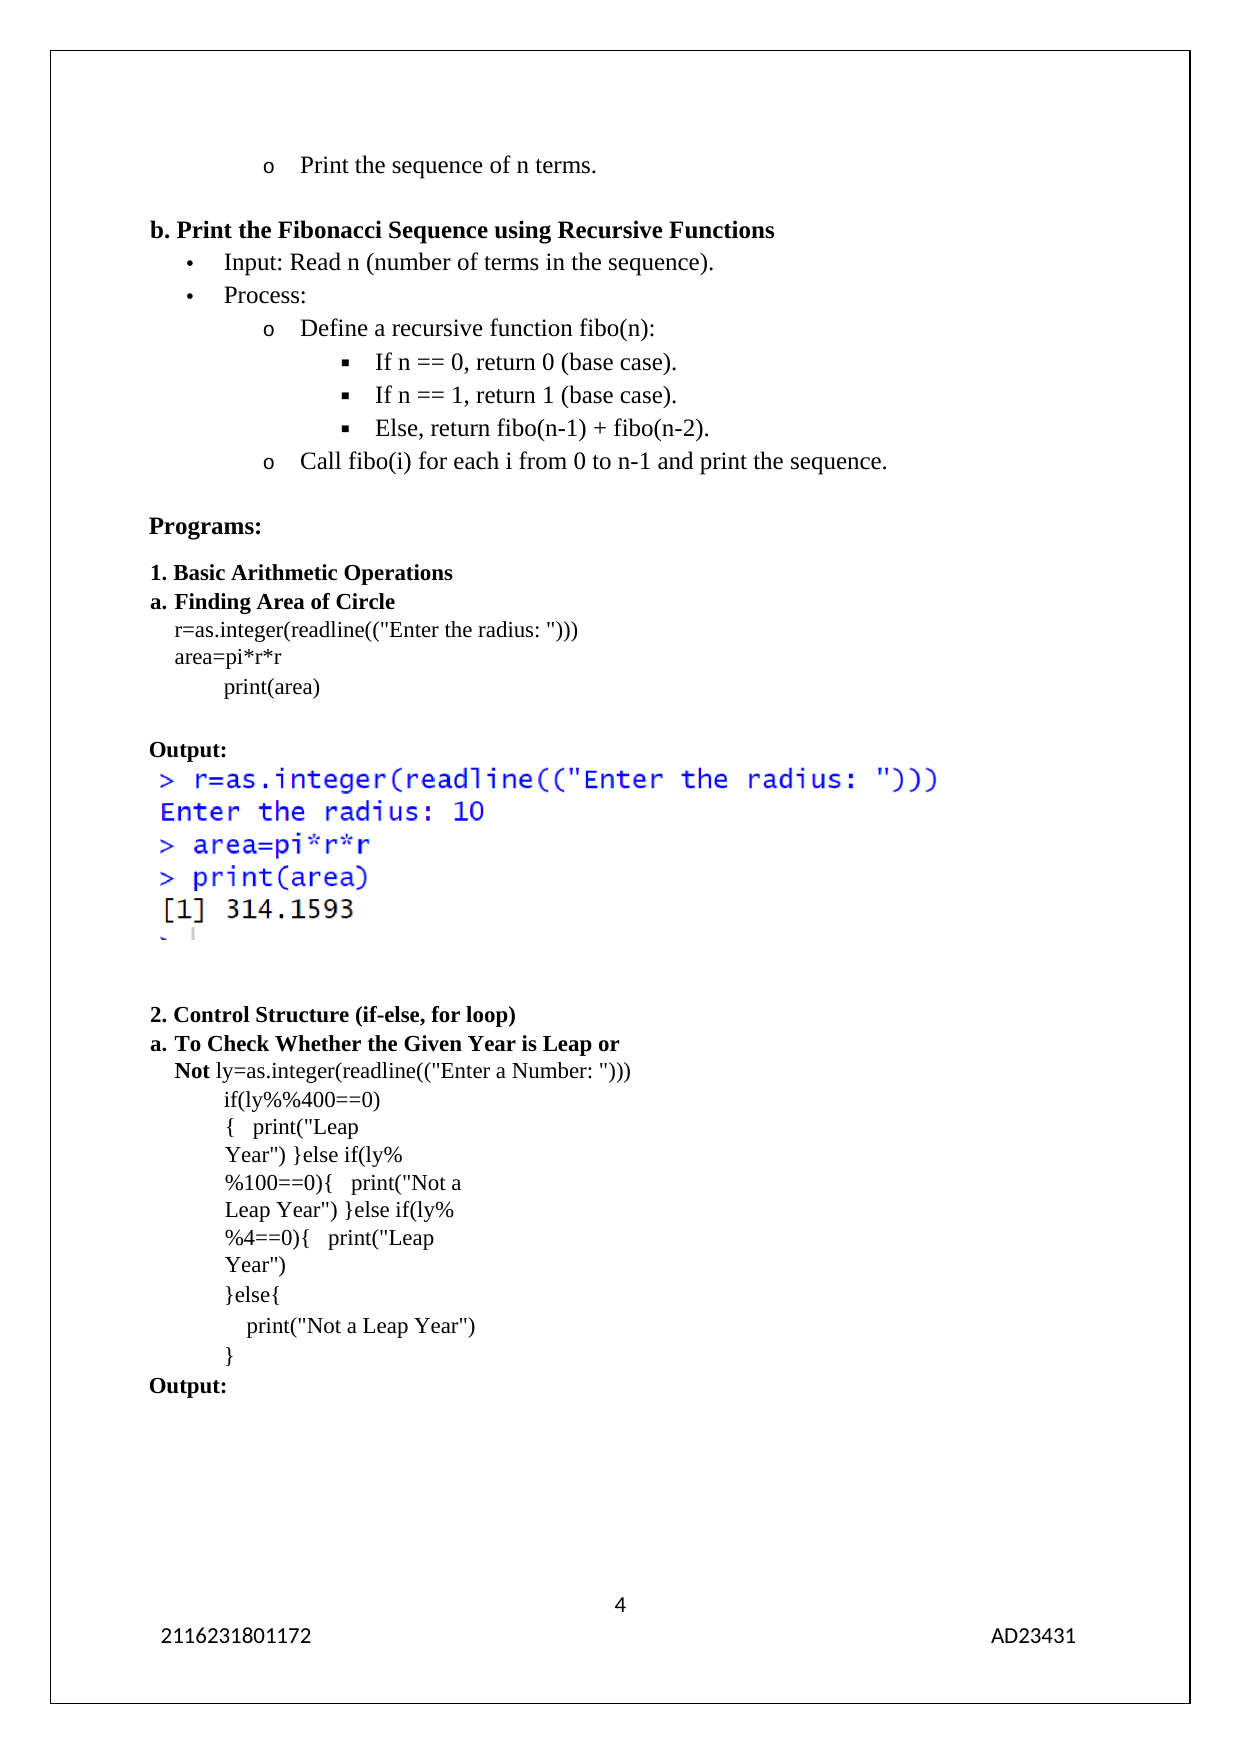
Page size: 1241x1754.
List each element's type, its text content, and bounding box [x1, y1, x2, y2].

list Call fibo(i) for each i from 0 to n-1 and print the sequence. [262, 446, 1092, 476]
list Print the sequence of n terms. [262, 150, 1092, 179]
text }else{ [223, 1282, 1092, 1308]
list Else, return fibo(n-1) + fibo(n-2). [337, 413, 1092, 442]
list Input: Read n (number of terms in the sequence). [186, 247, 1092, 276]
list Finding Area of Circle r=as.integer(readline(("Enter the radius: "))) area=pi*r*r [150, 588, 649, 669]
text print(area) [223, 673, 1092, 700]
picture [150, 765, 1091, 940]
list Control Structure (if-else, for loop) [150, 1001, 1092, 1027]
text Output: [148, 736, 1092, 762]
list Define a recursive function fibo(n): [262, 313, 1092, 343]
text if(ly%%400==0){ print("Leap Year") }else if(ly%%100==0){ print("Not a Leap Year") }else if(ly%%4==0){ print("Leap Year") [223, 1086, 472, 1278]
text } [223, 1342, 1092, 1368]
text Programs: [148, 511, 1092, 540]
list Basic Arithmetic Operations [150, 559, 1092, 585]
text Output: [148, 1372, 1092, 1398]
list If n == 0, return 0 (base case). [337, 347, 1092, 376]
list To Check Whether the Given Year is Leap or Not ly=as.integer(readline(("Enter a Number: "))) [150, 1030, 649, 1083]
text print("Not a Leap Year") [223, 1312, 1092, 1338]
list Process: [186, 280, 1092, 309]
list If n == 1, return 1 (base case). [337, 380, 1092, 409]
list Print the Fibonacci Sequence using Recursive Functions [150, 215, 792, 243]
